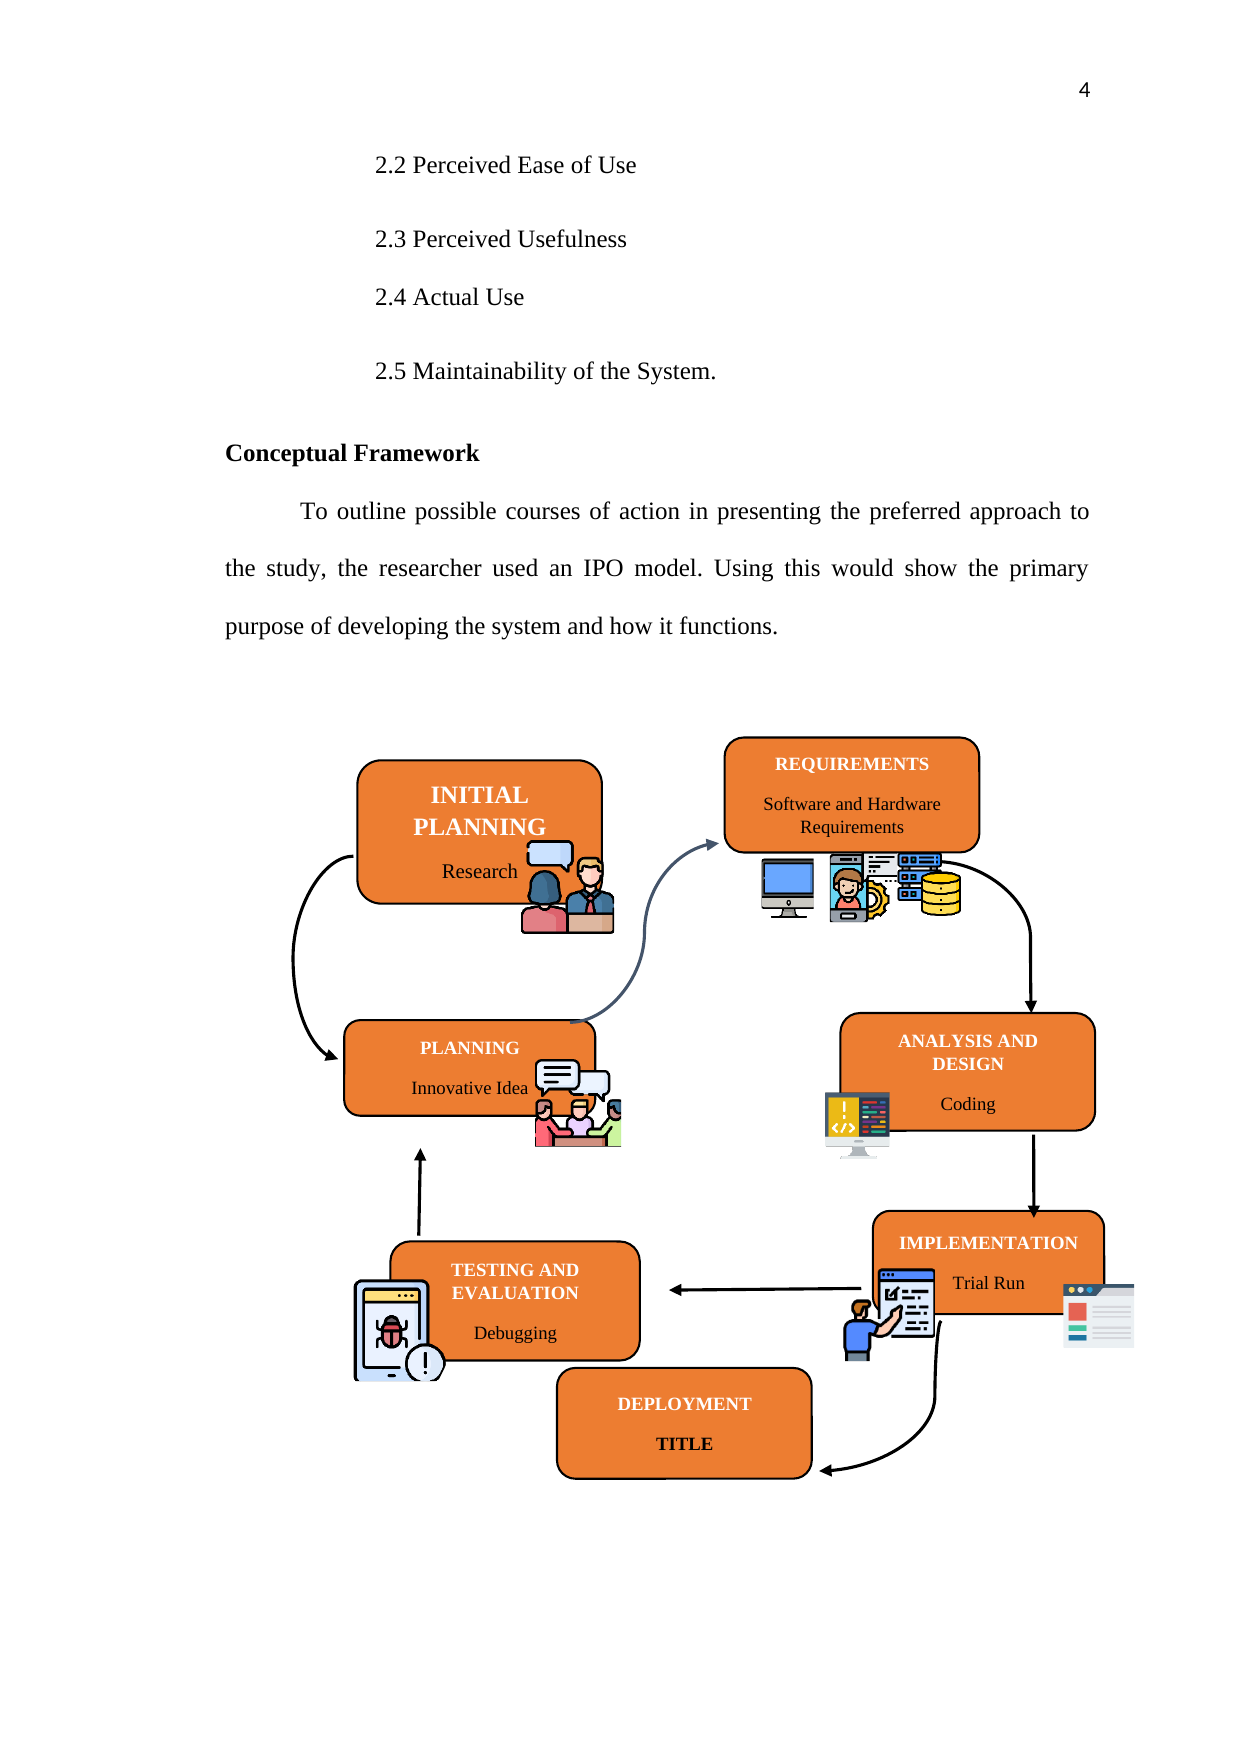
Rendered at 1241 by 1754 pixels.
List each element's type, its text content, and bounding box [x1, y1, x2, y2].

picture [347, 1279, 448, 1380]
picture [823, 1091, 889, 1157]
list Perceived Usefulness [375, 224, 1090, 253]
picture [841, 1266, 935, 1360]
picture [521, 840, 615, 934]
list Actual Use [375, 282, 1090, 310]
picture [828, 850, 961, 921]
text 2.5 Maintainability of the System. [300, 356, 1090, 384]
picture [760, 857, 814, 917]
text Conceptual Framework [225, 438, 1090, 467]
picture [533, 1057, 621, 1145]
text 2.2 Perceived Ease of Use [300, 150, 1090, 179]
text To outline possible courses of action in presenting the preferred approach to the study, the researcher used an IPO model. Using this would show the primary purpose of developing the system and how it functions. [225, 496, 1090, 639]
picture [1062, 1278, 1134, 1351]
